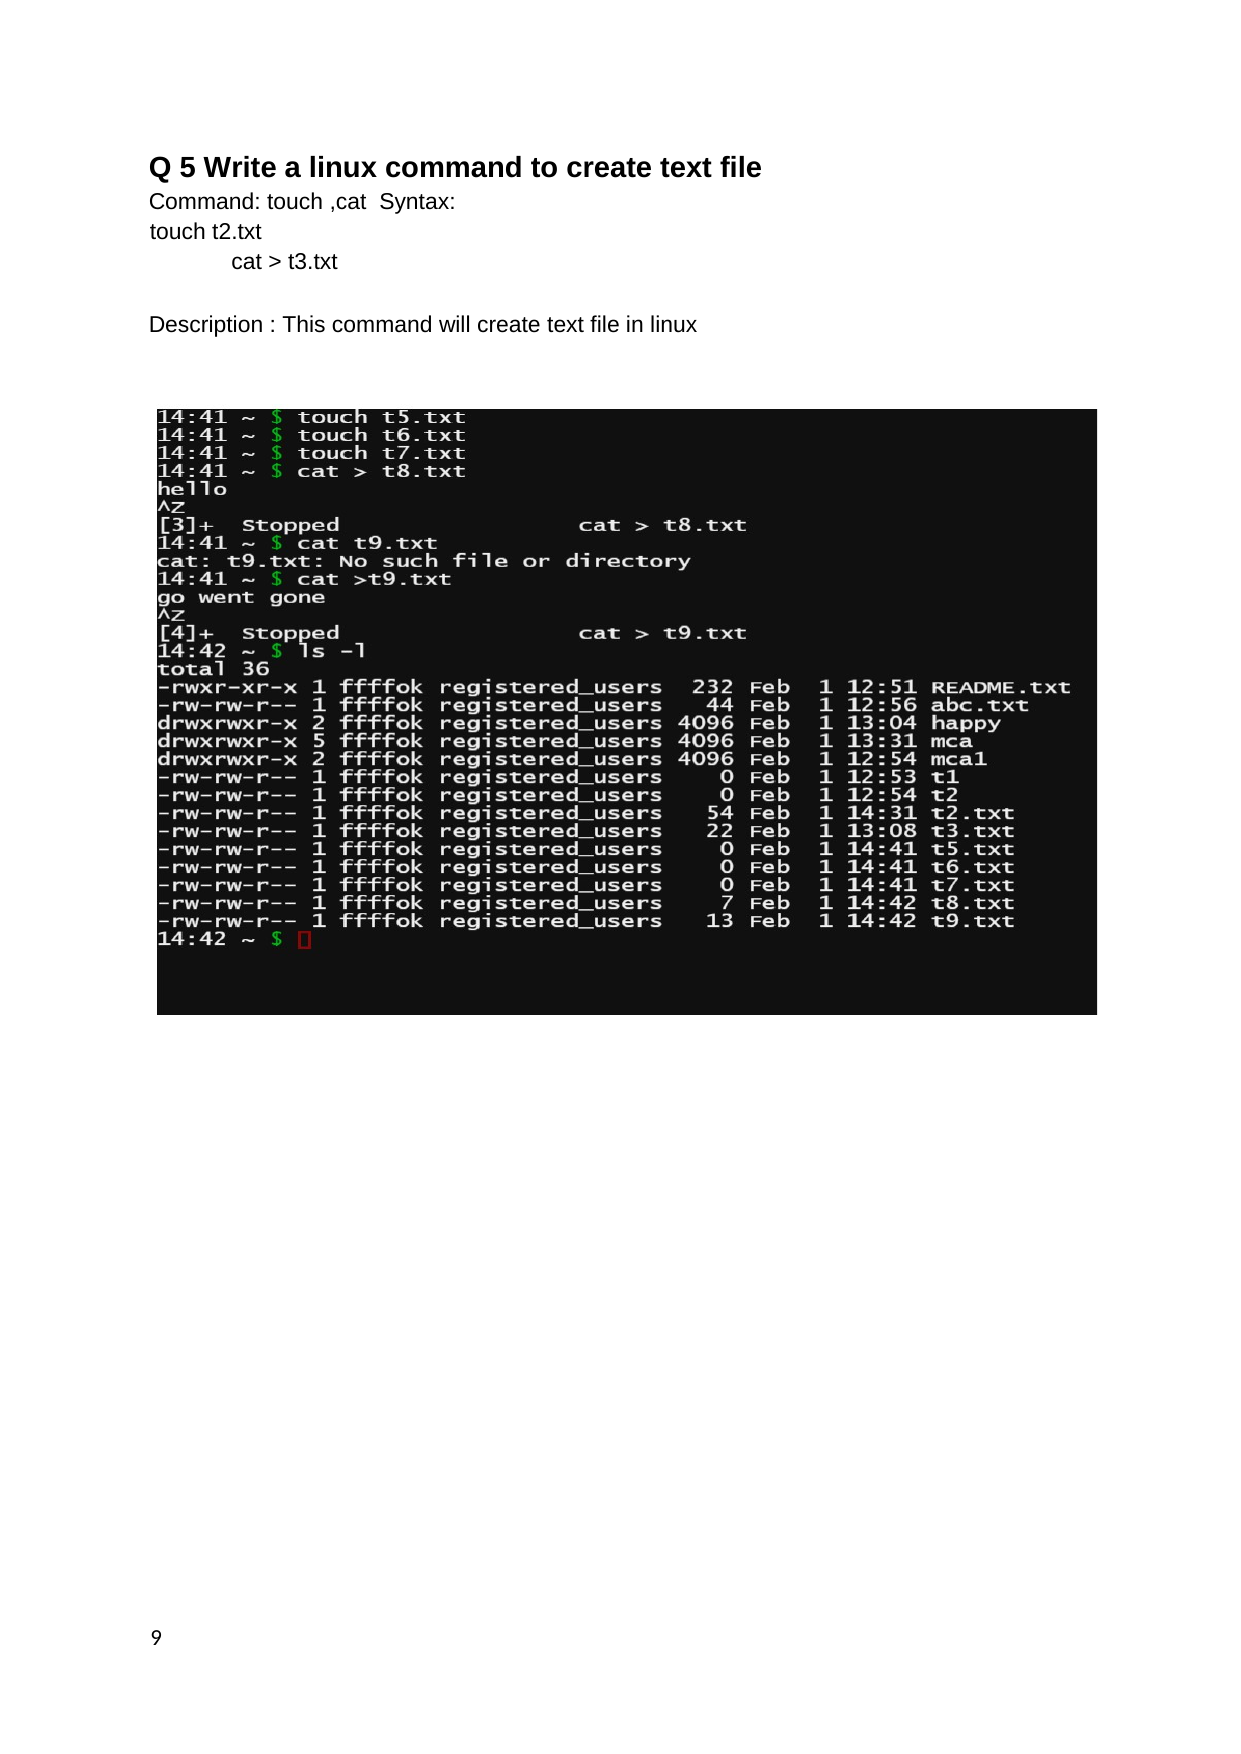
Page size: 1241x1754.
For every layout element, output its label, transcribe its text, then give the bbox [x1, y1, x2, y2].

picture [156, 404, 1098, 1015]
text cat > t3.txt [148, 248, 893, 274]
text Command: touch ,cat Syntax: touch t2.txt [148, 188, 457, 244]
text Description : This command will create text file in linux [148, 311, 893, 337]
text Q 5 Write a linux command to create text file [148, 150, 1091, 183]
